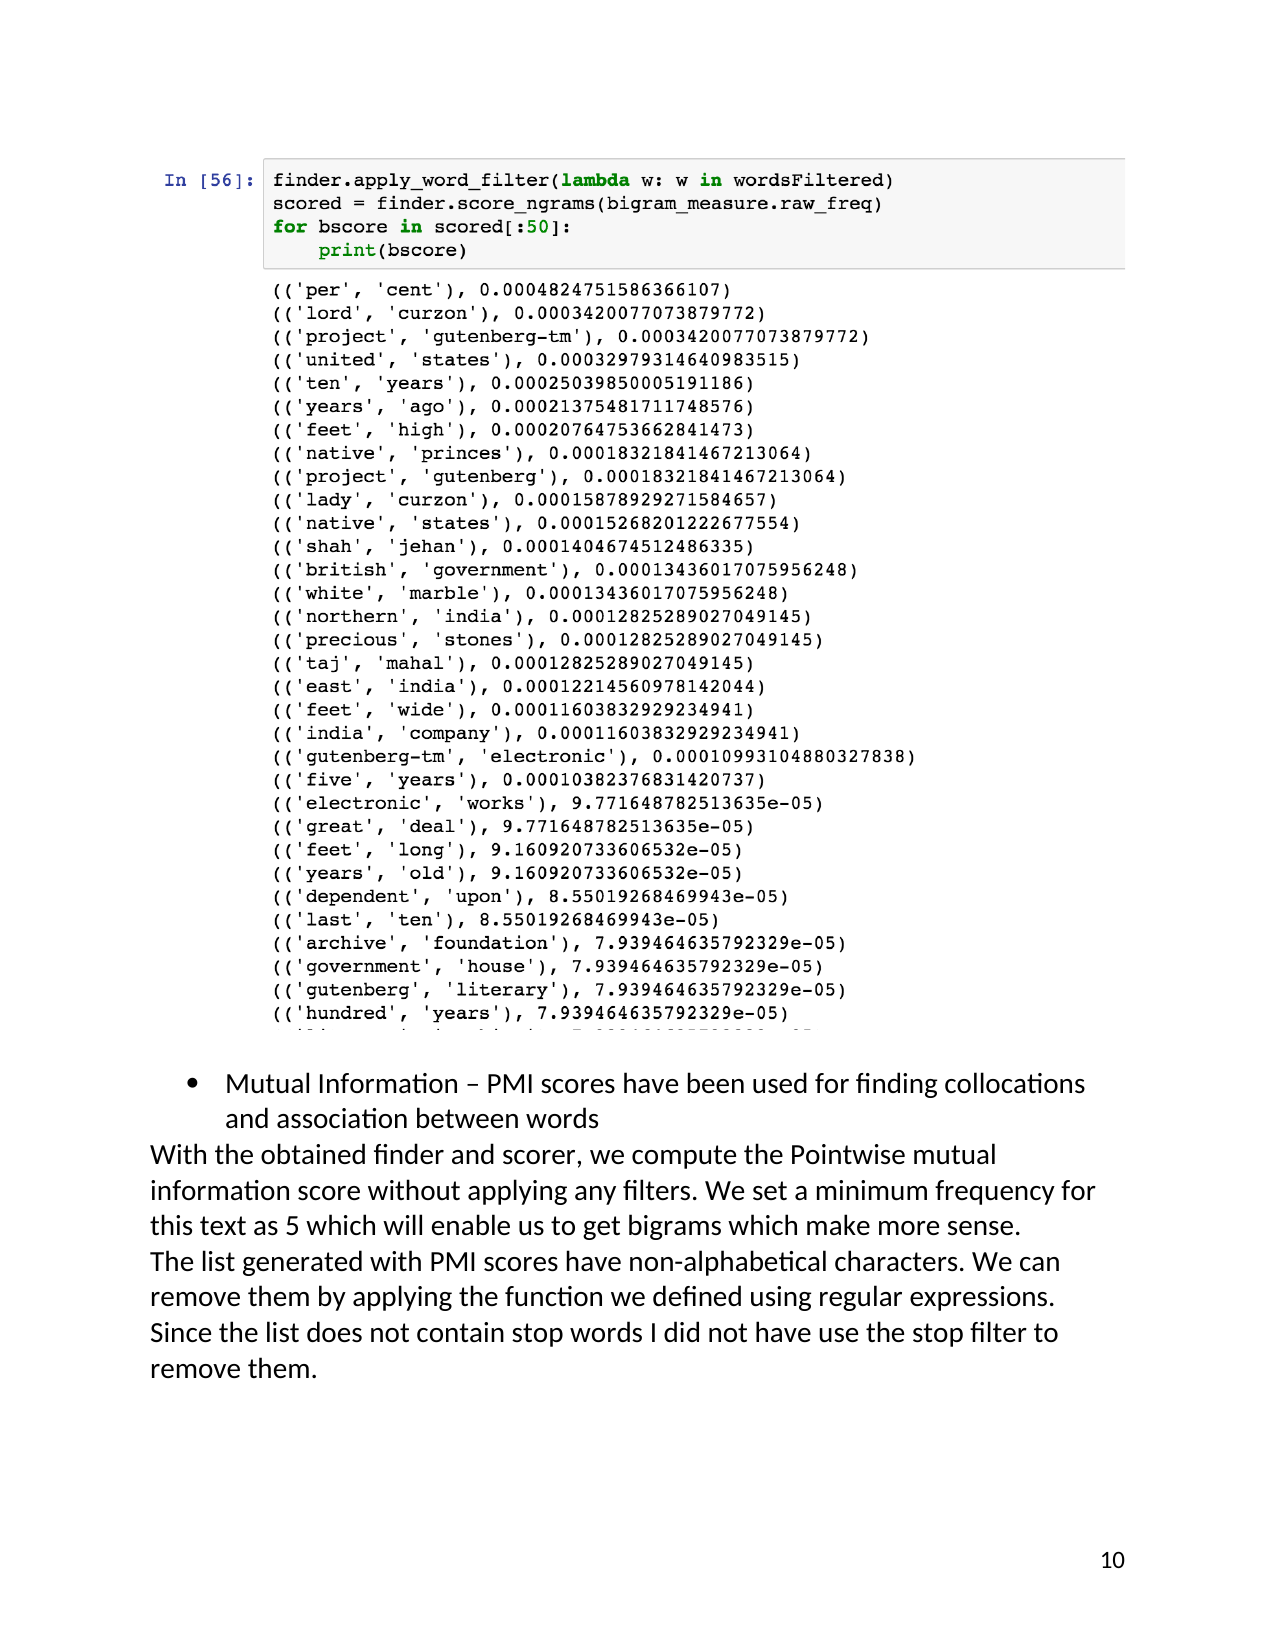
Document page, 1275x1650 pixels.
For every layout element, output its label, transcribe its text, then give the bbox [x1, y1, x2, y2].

text The list generated with PMI scores have non-alphabetical characters. We can remove them by applying the function we defined using regular expressions. Since the list does not contain stop words I did not have use the stop filter to remove them. [150, 1243, 1125, 1385]
picture [150, 150, 1125, 1030]
text With the obtained finder and scorer, we compute the Pointwise mutual information score without applying any filters. We set a minimum frequency for this text as 5 which will enable us to get bigrams which make more sense. [150, 1136, 1125, 1243]
list Mutual Information – PMI scores have been used for finding collocations and association between words [187, 1065, 1125, 1136]
